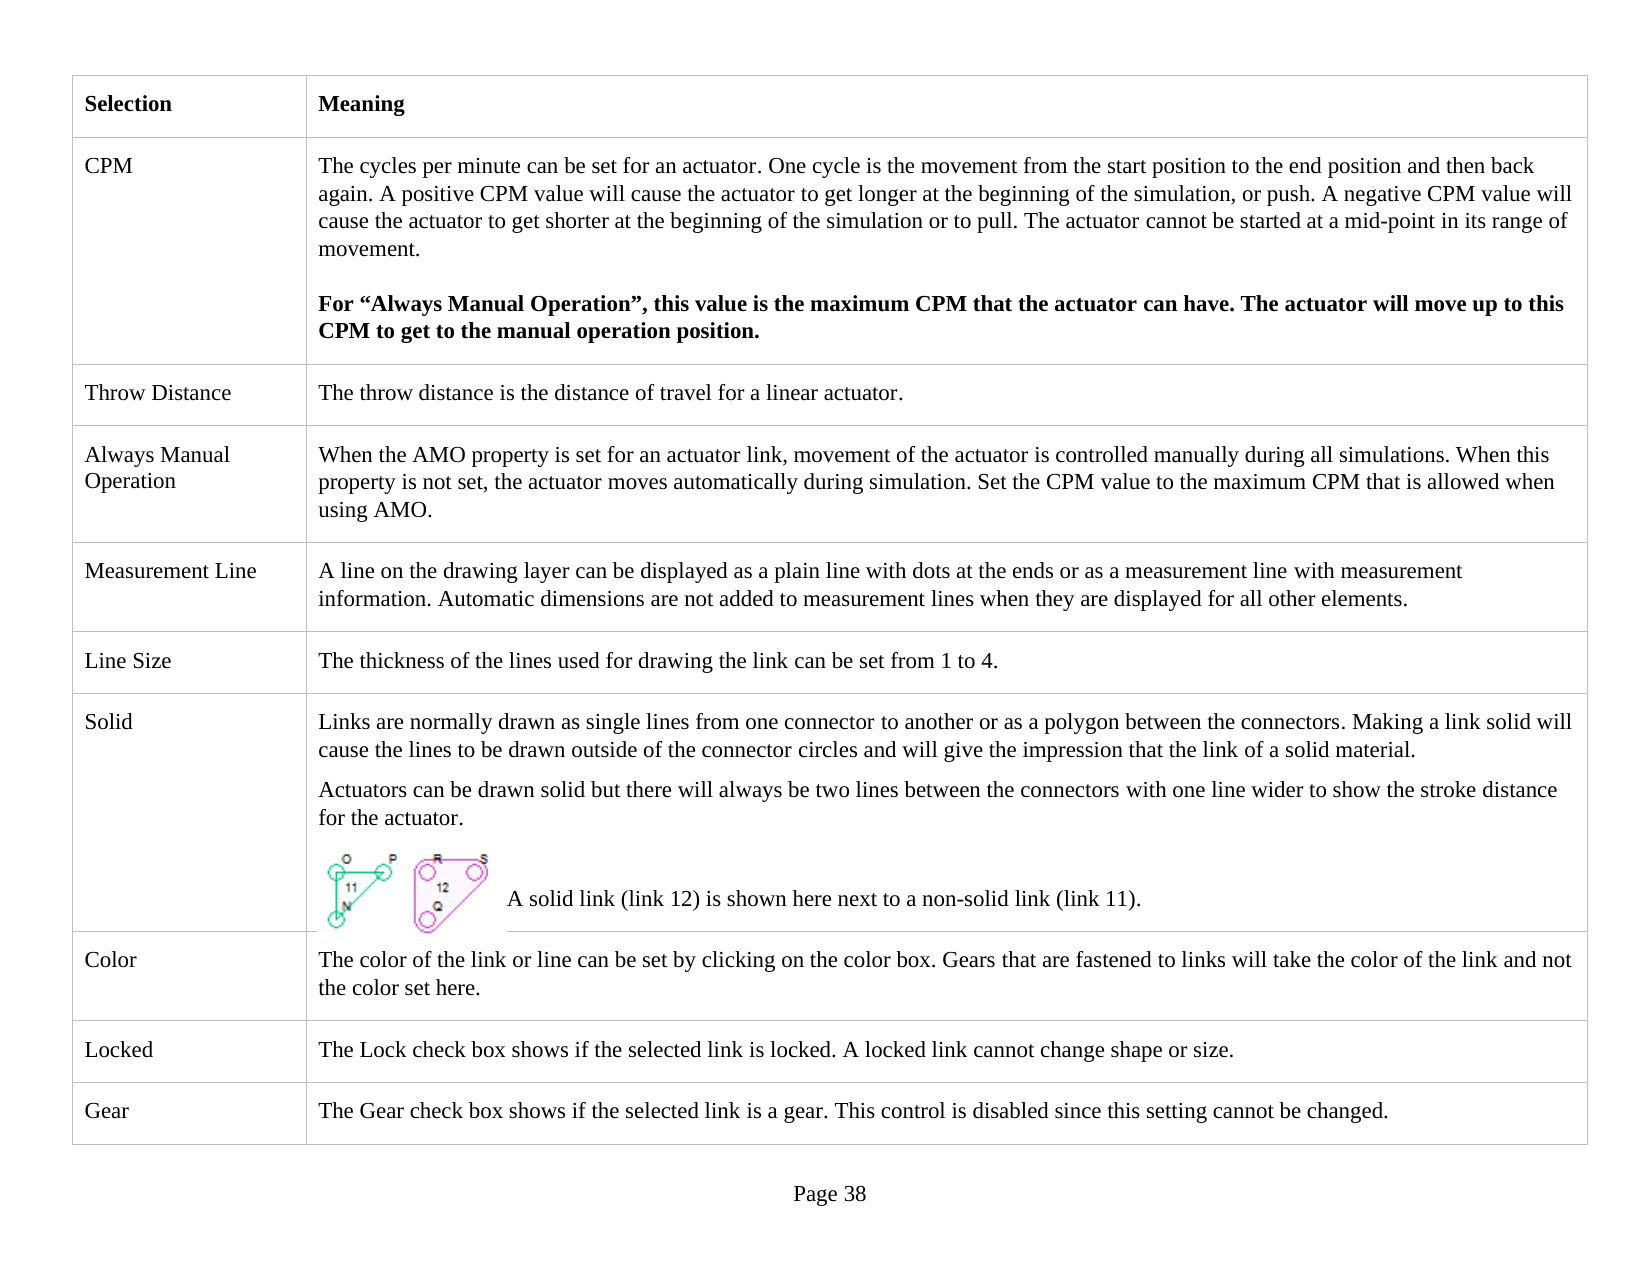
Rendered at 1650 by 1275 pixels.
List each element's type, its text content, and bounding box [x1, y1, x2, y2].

table_cell The throw distance is the distance of travel for a linear actuator. [307, 365, 1587, 425]
table_cell Links are normally drawn as single lines from one connector to another or as a polygon between the connectors. Making a link solid will cause the lines to be drawn outside of the connector circles and will give the impression that the link of a solid material. Actuators can be drawn solid but there will always be two lines between the connectors with one line wider to show the stroke distance for the actuator. A solid link (link 12) is shown here next to a non-solid link (link 11). [307, 694, 1587, 931]
table_cell Locked [73, 1021, 306, 1082]
table_cell Gear [73, 1083, 306, 1143]
table_cell The Lock check box shows if the selected link is locked. A locked link cannot change shape or size. [307, 1021, 1587, 1082]
table_cell Always Manual Operation [73, 426, 306, 542]
table_cell The Gear check box shows if the selected link is a gear. This control is disabled since this setting cannot be changed. [307, 1083, 1587, 1143]
table_cell Solid [73, 694, 306, 931]
table_cell Throw Distance [73, 365, 306, 425]
table_cell The thickness of the lines used for drawing the link can be set from 1 to 4. [307, 632, 1587, 693]
table_cell When the AMO property is set for an actuator link, movement of the actuator is controlled manually during all simulations. When this property is not set, the actuator moves automatically during simulation. Set the CPM value to the maximum CPM that is allowed when using AMO. [307, 426, 1587, 542]
table_cell Color [73, 932, 306, 1020]
table_cell CPM [73, 138, 306, 364]
table_cell The cycles per minute can be set for an actuator. One cycle is the movement from the start position to the end position and then back again. A positive CPM value will cause the actuator to get longer at the beginning of the simulation, or push. A negative CPM value will cause the actuator to get shorter at the beginning of the simulation or to pull. The actuator cannot be started at a mid-point in its range of movement. For “Always Manual Operation”, this value is the maximum CPM that the actuator can have. The actuator will move up to this CPM to get to the manual operation position. [307, 138, 1587, 364]
table_cell The color of the link or line can be set by clicking on the color box. Gears that are fastened to links will take the color of the link and not the color set here. [307, 932, 1587, 1020]
table_cell Measurement Line [73, 543, 306, 631]
table_header Meaning [307, 76, 1587, 137]
table_cell A line on the drawing layer can be displayed as a plain line with dots at the ends or as a measurement line with measurement information. Automatic dimensions are not added to measurement lines when they are displayed for all other elements. [307, 543, 1587, 631]
table_cell Line Size [73, 632, 306, 693]
picture [317, 842, 507, 949]
table_header Selection [73, 76, 306, 137]
